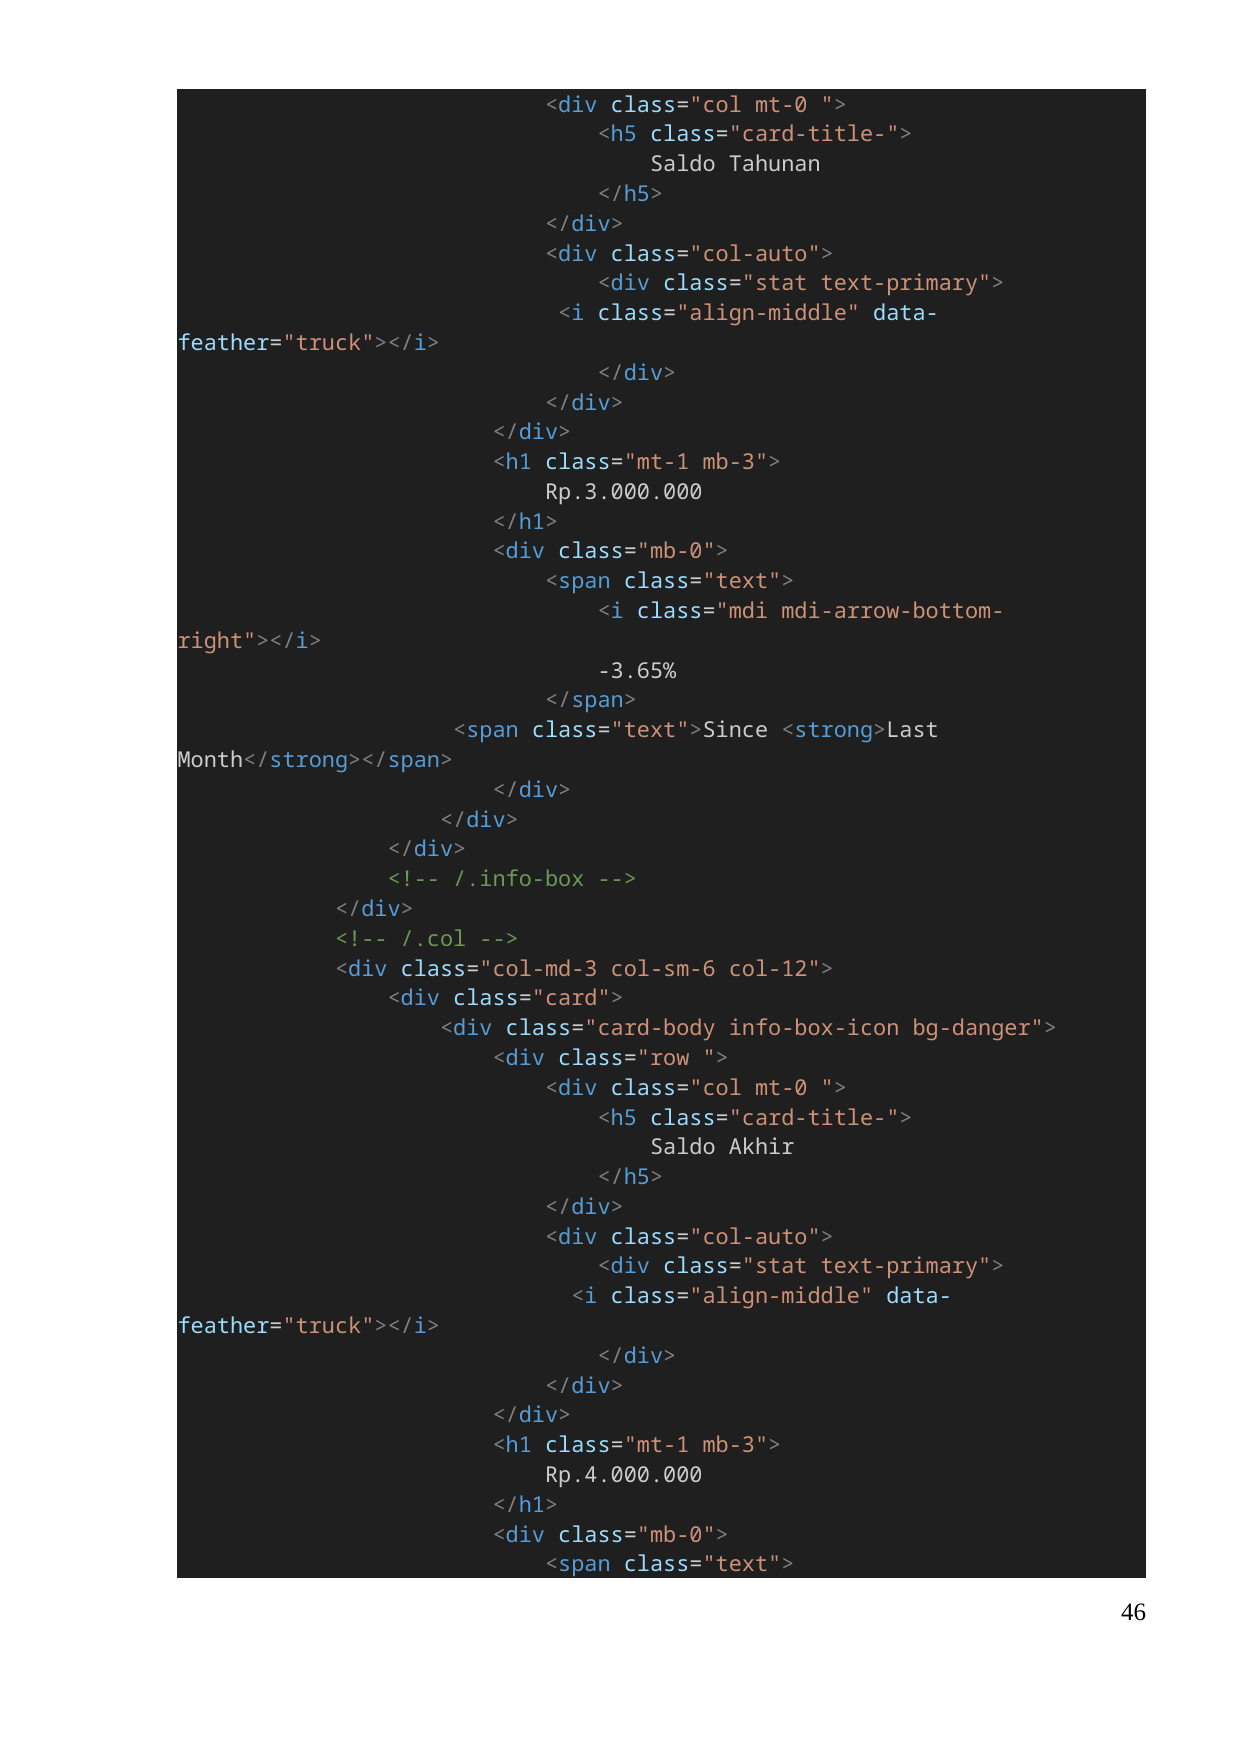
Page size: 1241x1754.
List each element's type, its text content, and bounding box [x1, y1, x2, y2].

text </div> [177, 1399, 1146, 1429]
text <div class="stat text-primary"> [177, 1251, 1146, 1280]
text -3.65% [177, 655, 1146, 684]
text </div> [177, 1370, 1146, 1399]
text <div class="card-body info-box-icon bg-danger"> [177, 1012, 1146, 1042]
text Rp.3.000.000 [177, 476, 1146, 506]
text <div class="col-auto"> [177, 1221, 1146, 1251]
text <span class="text">Since <strong>Last Month</strong></span> [177, 714, 1146, 774]
text </h1> [177, 1489, 1146, 1519]
text </div> [177, 893, 1146, 923]
text </div> [177, 387, 1146, 416]
text </div> [177, 833, 1146, 863]
text <div class="col-md-3 col-sm-6 col-12"> [177, 953, 1146, 982]
text <i class="mdi mdi-arrow-bottom-right"></i> [177, 595, 1146, 655]
text </div> [177, 1191, 1146, 1221]
text <i class="align-middle" data-feather="truck"></i> [177, 297, 1146, 357]
text <span class="text"> [177, 565, 1146, 595]
text <div class="mb-0"> [177, 536, 1146, 565]
text Rp.4.000.000 [177, 1459, 1146, 1489]
text <div class="stat text-primary"> [177, 267, 1146, 297]
text </h5> [177, 178, 1146, 208]
text <h1 class="mt-1 mb-3"> [177, 446, 1146, 476]
text </div> [177, 416, 1146, 446]
text <div class="card"> [177, 982, 1146, 1012]
text </div> [177, 774, 1146, 804]
text </h1> [177, 506, 1146, 536]
text <div class="col mt-0 "> [177, 1072, 1146, 1102]
text <div class="mb-0"> [177, 1519, 1146, 1548]
text <span class="text"> [177, 1548, 1146, 1578]
text </span> [177, 684, 1146, 714]
text </div> [177, 208, 1146, 238]
text <div class="row "> [177, 1042, 1146, 1072]
text <h5 class="card-title-"> [177, 1102, 1146, 1131]
text Saldo Akhir [177, 1131, 1146, 1161]
text <!-- /.info-box --> [177, 863, 1146, 893]
text </div> [177, 1340, 1146, 1370]
text </div> [177, 357, 1146, 387]
text <h1 class="mt-1 mb-3"> [177, 1429, 1146, 1459]
text <i class="align-middle" data-feather="truck"></i> [177, 1280, 1146, 1340]
text <div class="col mt-0 "> [177, 89, 1146, 118]
text <!-- /.col --> [177, 923, 1146, 953]
text Saldo Tahunan [177, 148, 1146, 178]
text <div class="col-auto"> [177, 238, 1146, 267]
text <h5 class="card-title-"> [177, 118, 1146, 148]
text </h5> [177, 1161, 1146, 1191]
text </div> [177, 804, 1146, 833]
